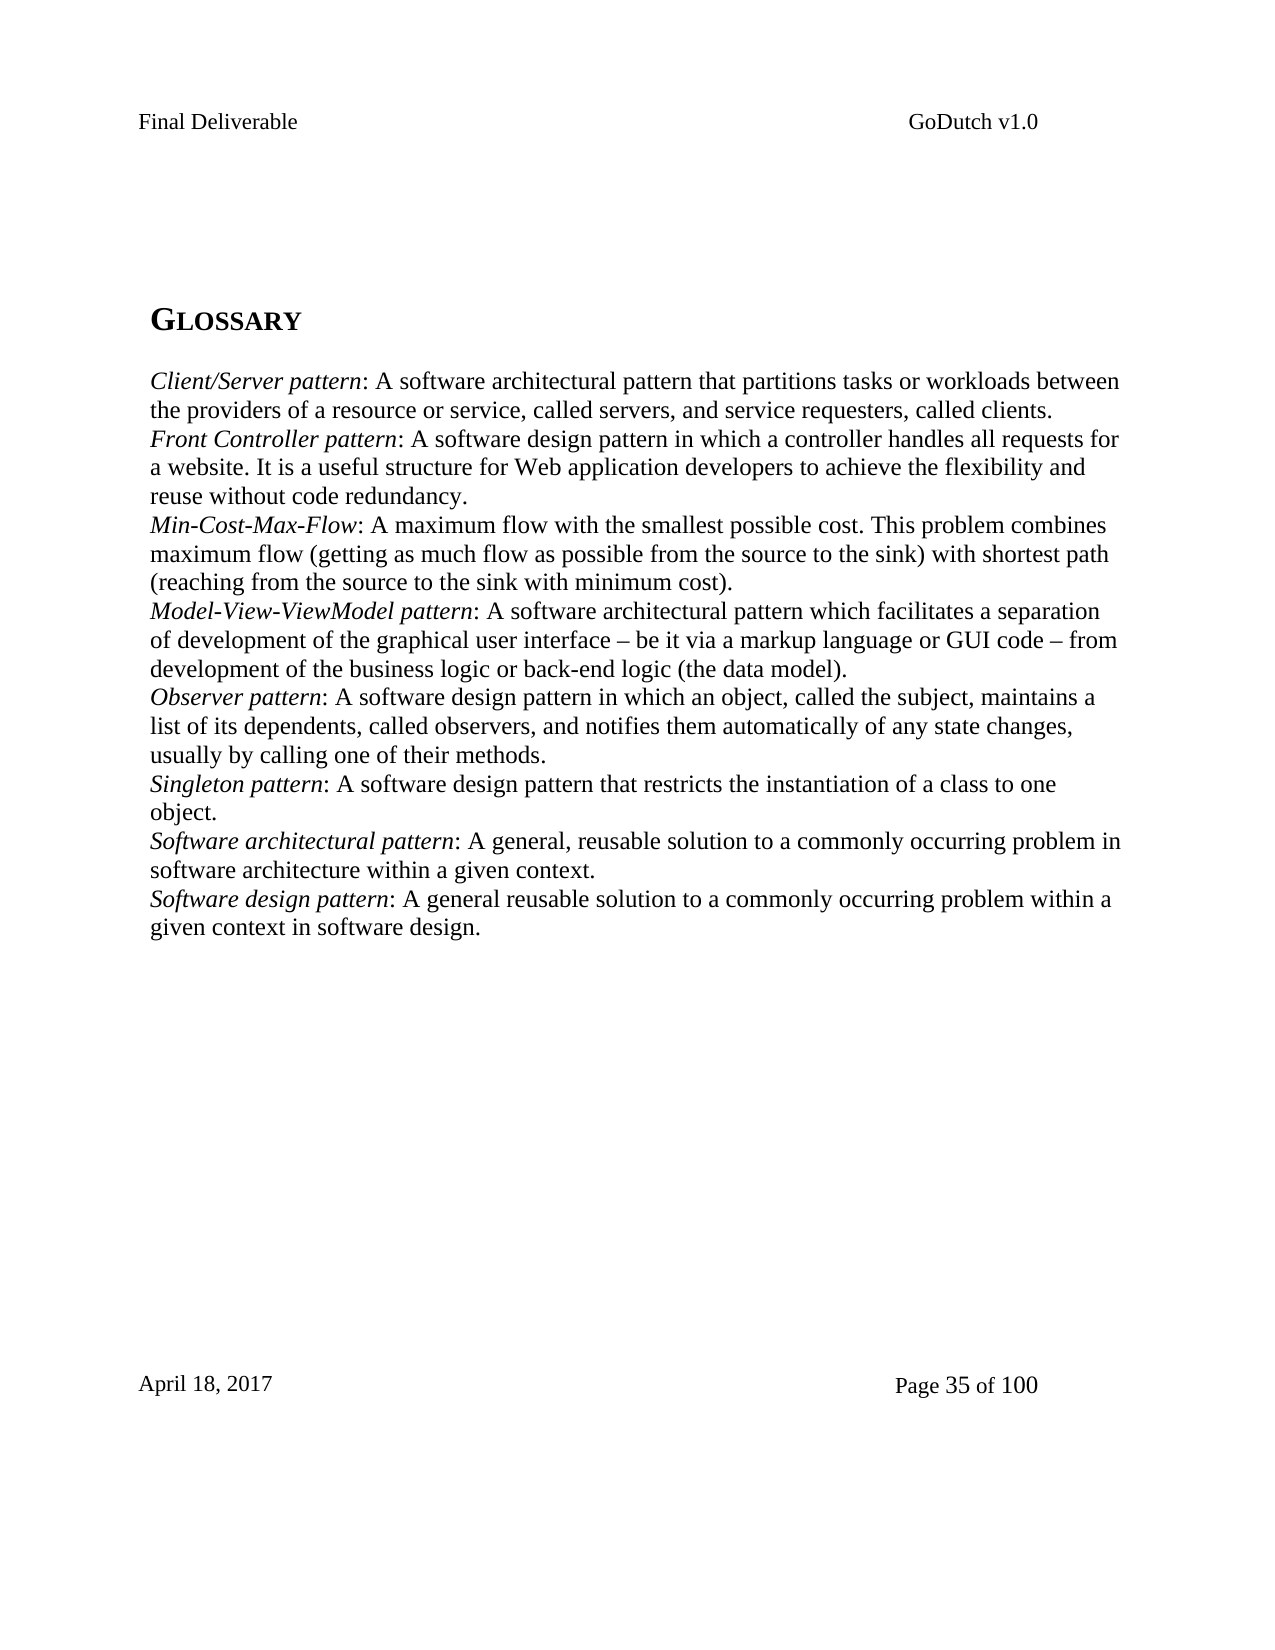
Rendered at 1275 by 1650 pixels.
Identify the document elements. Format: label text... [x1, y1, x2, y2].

text Observer pattern: A software design pattern in which an object, called the subject, maintains a list of its dependents, called observers, and notifies them automatically of any state changes, usually by calling one of their methods. [150, 682, 1125, 769]
subtitle Glossary [150, 299, 1125, 337]
text Singleton pattern: A software design pattern that restricts the instantiation of a class to one object. [150, 769, 1125, 826]
text Min-Cost-Max-Flow: A maximum flow with the smallest possible cost. This problem combines maximum flow (getting as much flow as possible from the source to the sink) with shortest path (reaching from the source to the sink with minimum cost). [150, 510, 1125, 596]
text Client/Server pattern: A software architectural pattern that partitions tasks or workloads between the providers of a resource or service, called servers, and service requesters, called clients. [150, 366, 1125, 424]
text Software design pattern: A general reusable solution to a commonly occurring problem within a given context in software design. [150, 884, 1125, 941]
text Front Controller pattern: A software design pattern in which a controller handles all requests for a website. It is a useful structure for Web application developers to achieve the flexibility and reuse without code redundancy. [150, 424, 1125, 510]
text Model-View-ViewModel pattern: A software architectural pattern which facilitates a separation of development of the graphical user interface – be it via a markup language or GUI code – from development of the business logic or back-end logic (the data model). [150, 596, 1125, 682]
text Software architectural pattern: A general, reusable solution to a commonly occurring problem in software architecture within a given context. [150, 826, 1125, 884]
